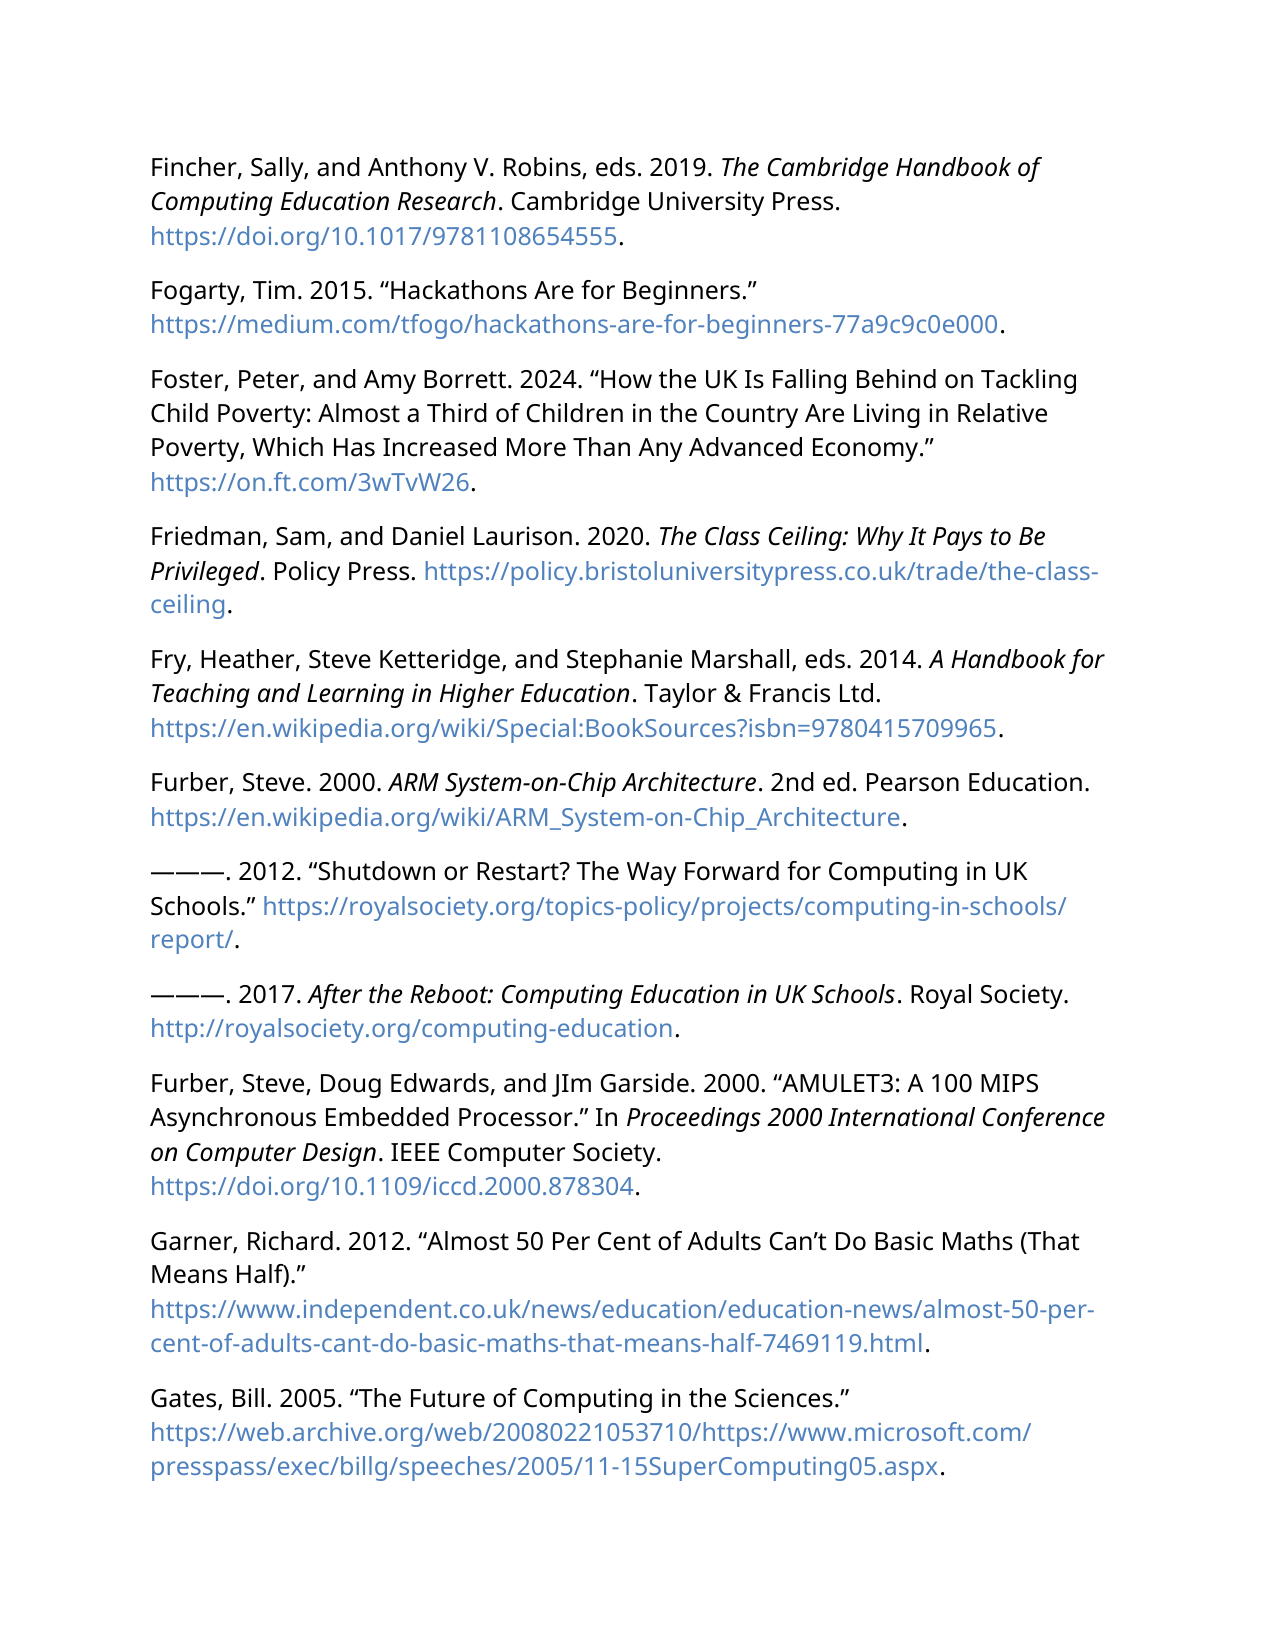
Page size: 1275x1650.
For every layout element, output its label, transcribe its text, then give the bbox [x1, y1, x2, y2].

text Furber, Steve. 2000. ARM System-on-Chip Architecture. 2nd ed. Pearson Education. https://en.wikipedia.org/wiki/ARM_System-on-Chip_Architecture. [150, 765, 1125, 833]
text Foster, Peter, and Amy Borrett. 2024. “How the UK Is Falling Behind on Tackling Child Poverty: Almost a Third of Children in the Country Are Living in Relative Poverty, Which Has Increased More Than Any Advanced Economy.” https://on.ft.com/3wTvW26. [150, 362, 1125, 498]
text Garner, Richard. 2012. “Almost 50 Per Cent of Adults Can’t Do Basic Maths (That Means Half).” https://www.independent.co.uk/news/education/education-news/almost-50-per-cent-of-adults-cant-do-basic-maths-that-means-half-7469119.html. [150, 1223, 1125, 1359]
text Furber, Steve, Doug Edwards, and JIm Garside. 2000. “AMULET3: A 100 MIPS Asynchronous Embedded Processor.” In Proceedings 2000 International Conference on Computer Design. IEEE Computer Society. https://doi.org/10.1109/iccd.2000.878304. [150, 1066, 1125, 1202]
text ———. 2012. “Shutdown or Restart? The Way Forward for Computing in UK Schools.” https://royalsociety.org/topics-policy/projects/computing-in-schools/report/. [150, 854, 1125, 956]
text Fincher, Sally, and Anthony V. Robins, eds. 2019. The Cambridge Handbook of Computing Education Research. Cambridge University Press. https://doi.org/10.1017/9781108654555. [150, 150, 1125, 252]
text Fry, Heather, Steve Ketteridge, and Stephanie Marshall, eds. 2014. A Handbook for Teaching and Learning in Higher Education. Taylor & Francis Ltd. https://en.wikipedia.org/wiki/Special:BookSources?isbn=9780415709965. [150, 642, 1125, 744]
text Fogarty, Tim. 2015. “Hackathons Are for Beginners.” https://medium.com/tfogo/hackathons-are-for-beginners-77a9c9c0e000. [150, 273, 1125, 341]
text Gates, Bill. 2005. “The Future of Computing in the Sciences.” https://web.archive.org/web/20080221053710/https://www.microsoft.com/presspass/exec/billg/speeches/2005/11-15SuperComputing05.aspx. [150, 1380, 1125, 1482]
text Friedman, Sam, and Daniel Laurison. 2020. The Class Ceiling: Why It Pays to Be Privileged. Policy Press. https://policy.bristoluniversitypress.co.uk/trade/the-class-ceiling. [150, 519, 1125, 621]
text ———. 2017. After the Reboot: Computing Education in UK Schools. Royal Society. http://royalsociety.org/computing-education. [150, 977, 1125, 1045]
